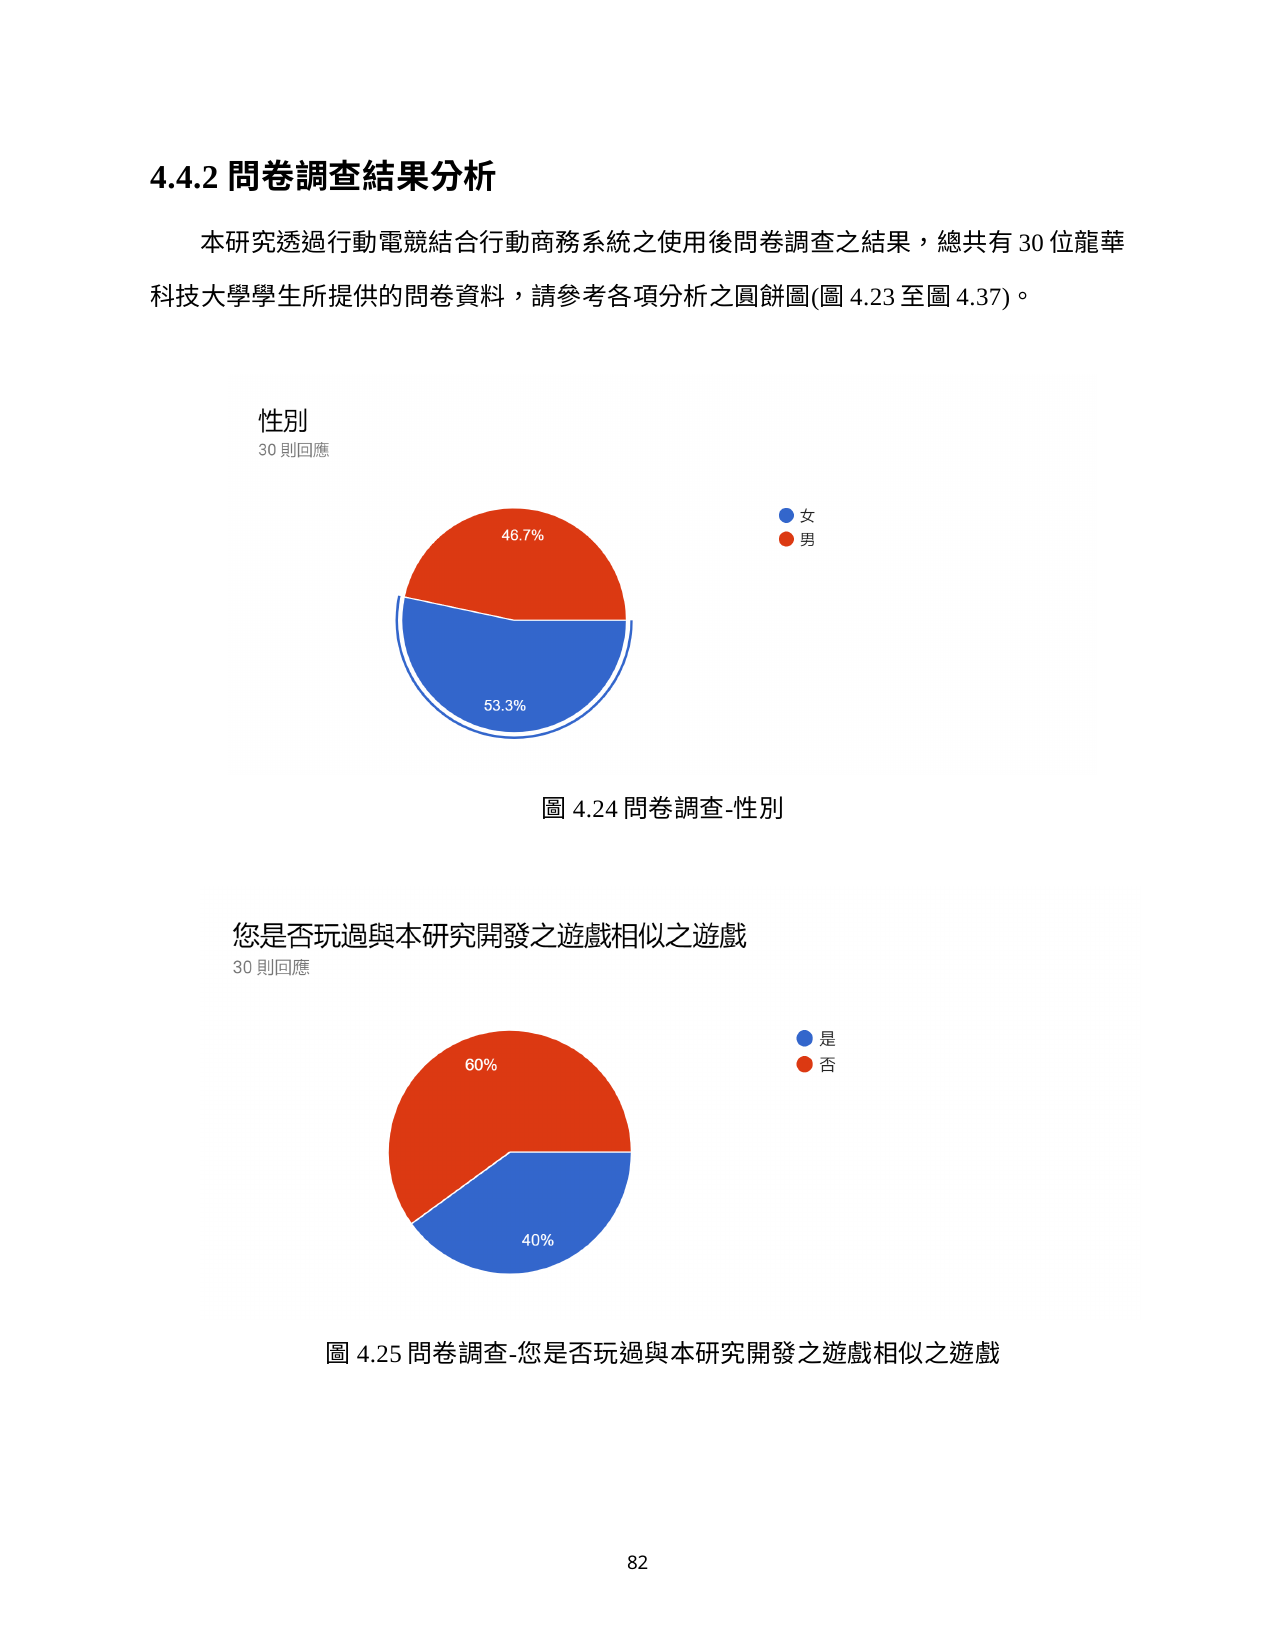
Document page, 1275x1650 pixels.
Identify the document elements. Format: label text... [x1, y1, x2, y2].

text 本研究透過行動電競結合行動商務系統之使用後問卷調查之結果，總共有30位龍華科技大學學生所提供的問卷資料，請參考各項分析之圓餅圖(圖4.23至圖4.37)。 [150, 222, 1125, 313]
text 4.4.2 問卷調查結果分析 [150, 150, 1125, 198]
picture [228, 374, 1097, 775]
text 圖 4.24問卷調查-性別 [150, 788, 1125, 825]
picture [200, 886, 1141, 1320]
text 圖 4.25問卷調查-您是否玩過與本研究開發之遊戲相似之遊戲 [150, 1334, 1125, 1370]
